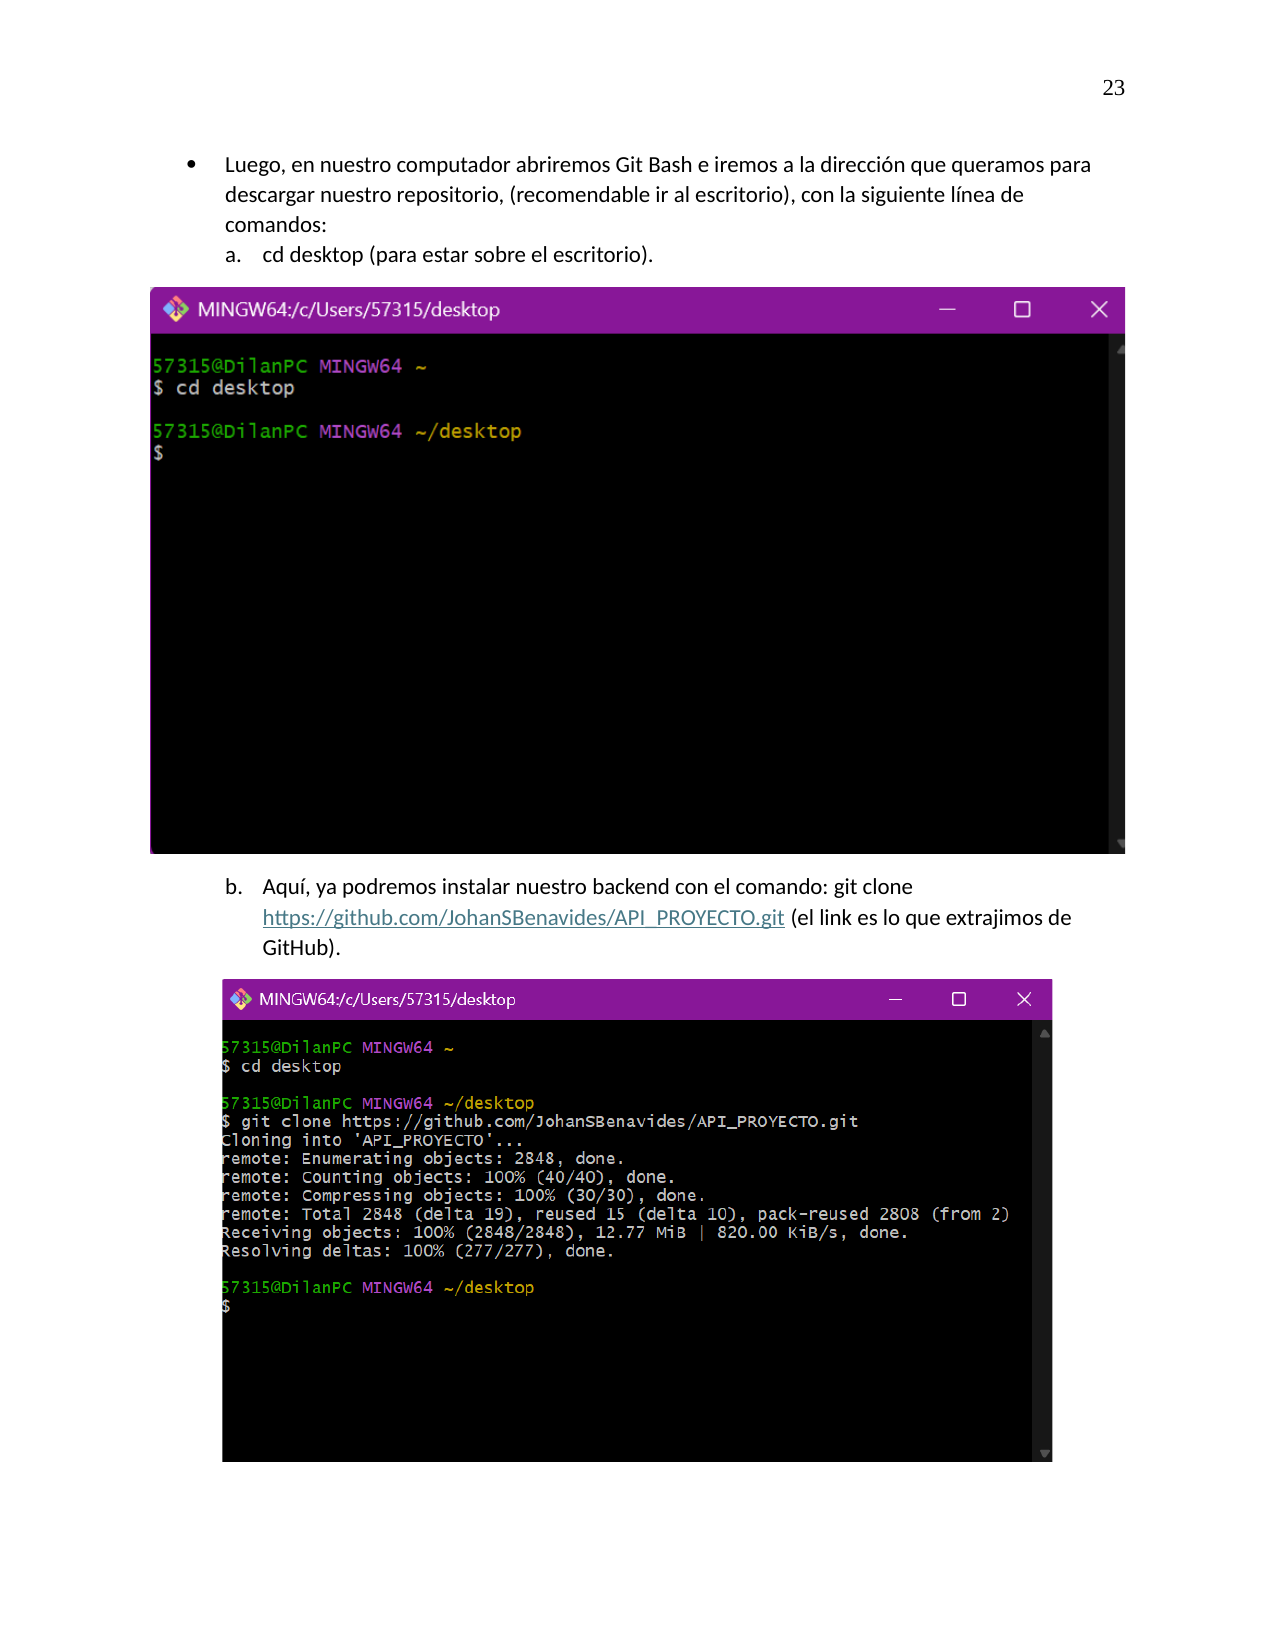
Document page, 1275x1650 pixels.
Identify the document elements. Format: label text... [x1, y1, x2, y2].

picture [150, 287, 1125, 854]
picture [222, 979, 1053, 1462]
list Luego, en nuestro computador abriremos Git Bash e iremos a la dirección que queramos para descargar nuestro repositorio, (recomendable ir al escritorio), con la siguiente línea de comandos: [187, 150, 1125, 238]
list Aquí, ya podremos instalar nuestro backend con el comando: git clone https://github.com/JohanSBenavides/API_PROYECTO.git (el link es lo que extrajimos de GitHub). [225, 872, 1125, 961]
list cd desktop (para estar sobre el escritorio). [225, 241, 1125, 269]
